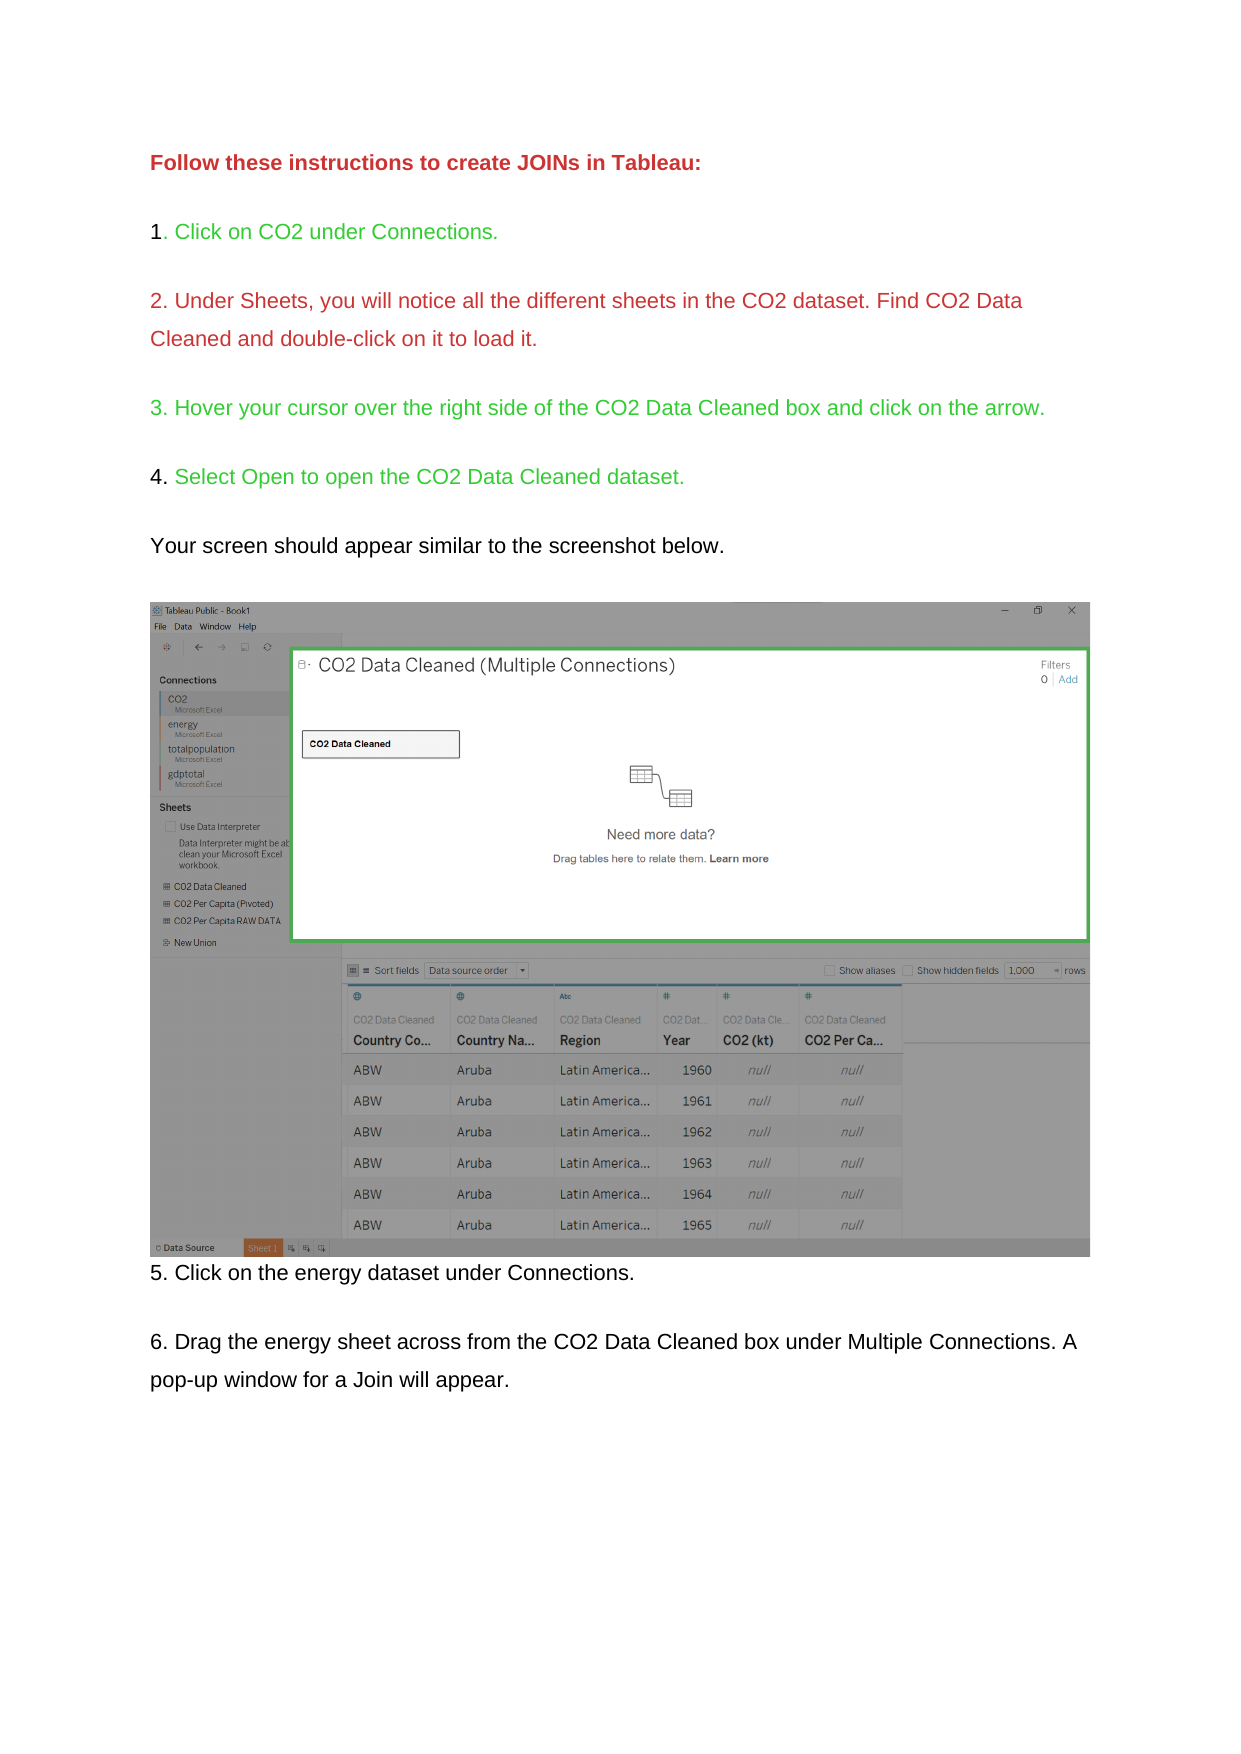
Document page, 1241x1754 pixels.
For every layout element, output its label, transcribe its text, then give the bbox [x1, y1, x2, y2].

text 3. Hover your cursor over the right side of the CO2 Data Cleaned box and click on the arrow. [150, 395, 1090, 420]
text 5. Click on the energy dataset under Connections. [150, 1260, 1090, 1285]
text 1. Click on CO2 under Connections. [150, 219, 1090, 244]
text Your screen should appear similar to the screenshot below. [150, 533, 1090, 558]
text 4. Select Open to open the CO2 Data Cleaned dataset. [150, 464, 1090, 489]
text 6. Drag the energy sheet across from the CO2 Data Cleaned box under Multiple Connections. A pop-up window for a Join will appear. [150, 1329, 1090, 1392]
text 2. Under Sheets, you will notice all the different sheets in the CO2 dataset. Find CO2 Data Cleaned and double-click on it to load it. [150, 288, 1090, 351]
picture [150, 602, 1091, 1257]
text Follow these instructions to create JOINs in Tableau: [150, 150, 1090, 175]
